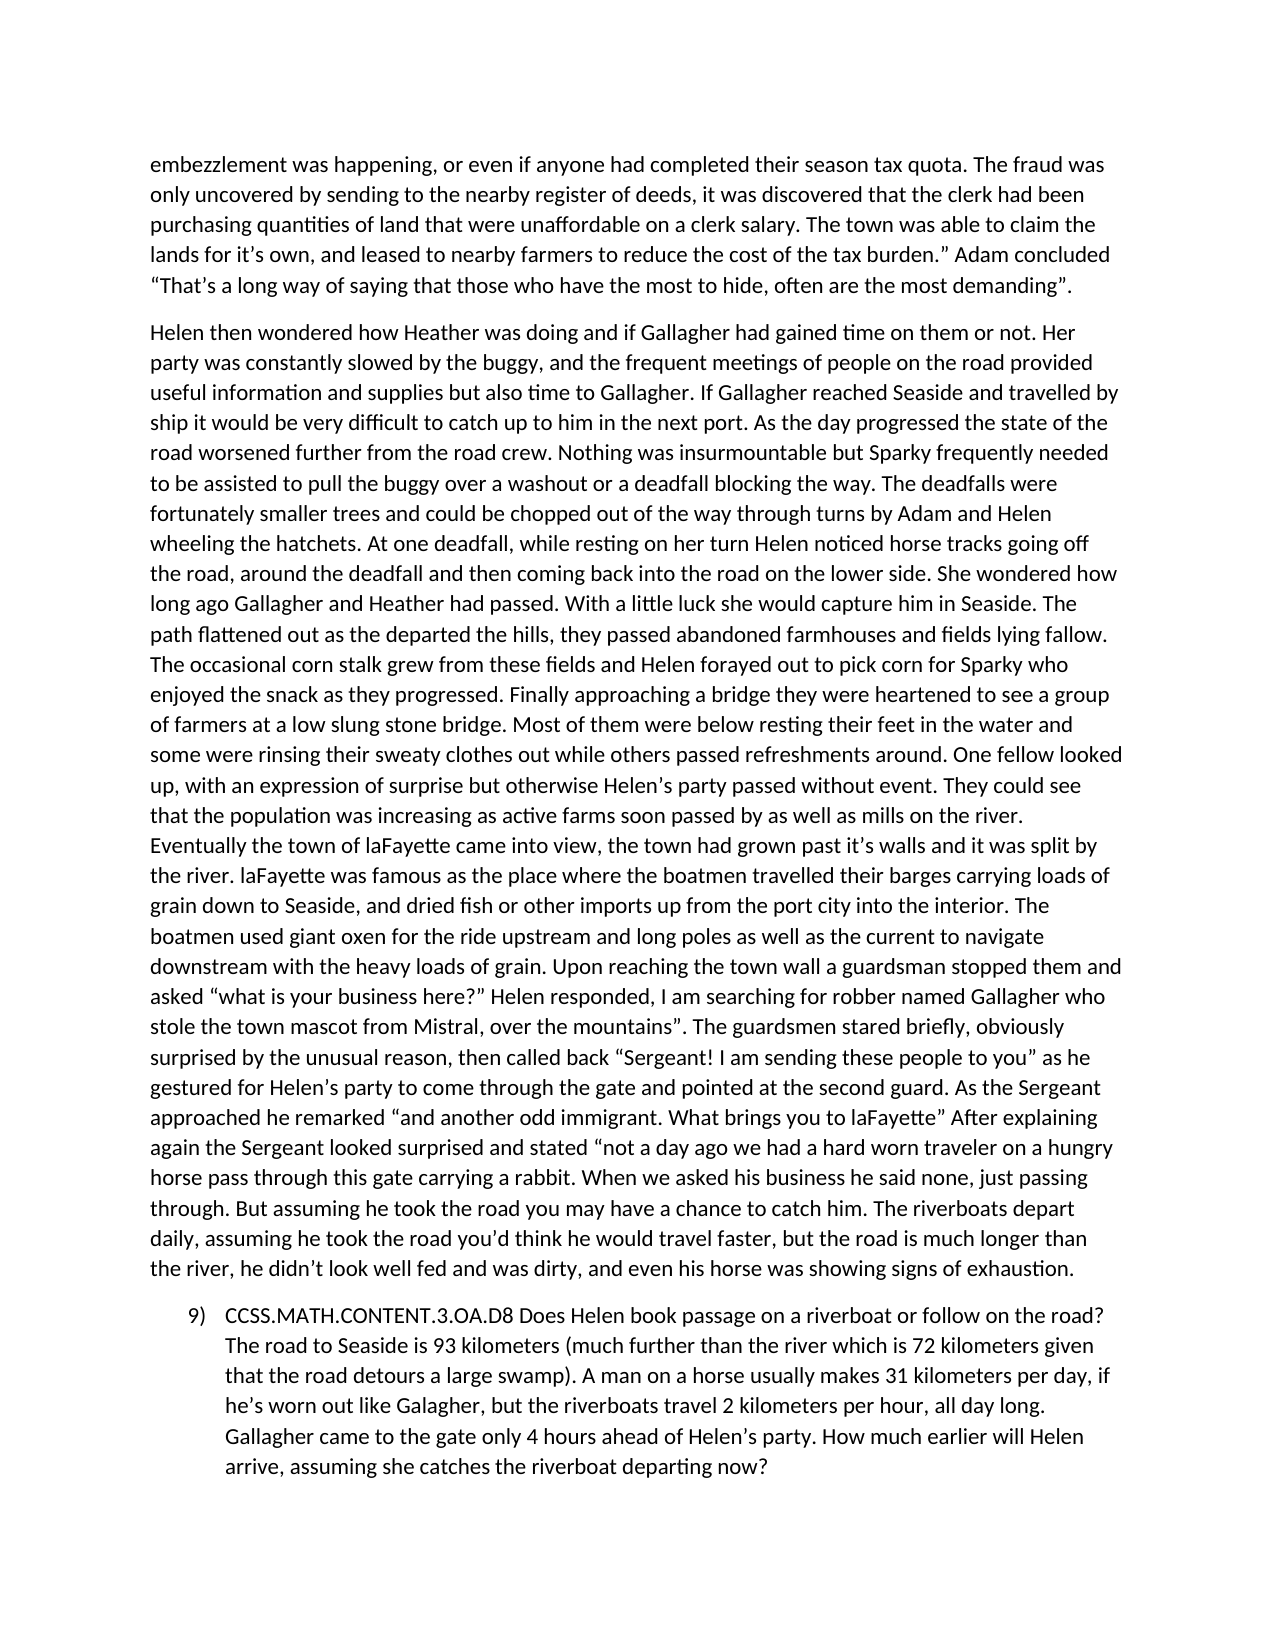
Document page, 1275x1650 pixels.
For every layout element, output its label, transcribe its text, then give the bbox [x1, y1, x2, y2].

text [150, 150, 1125, 299]
list CCSS.MATH.CONTENT.3.OA.D8 Does Helen book passage on a riverboat or follow on the road? The road to Seaside is 93 kilometers (much further than the river which is 72 kilometers given that the road detours a large swamp). A man on a horse usually makes 31 kilometers per day, if he’s worn out like Galagher, but the riverboats travel 2 kilometers per hour, all day long. Gallagher came to the gate only 4 hours ahead of Helen’s party. How much earlier will Helen arrive, assuming she catches the riverboat departing now? [187, 1301, 1125, 1480]
text Helen then wondered how Heather was doing and if Gallagher had gained time on them or not. Her party was constantly slowed by the buggy, and the frequent meetings of people on the road provided useful information and supplies but also time to Gallagher. If Gallagher reached Seaside and travelled by ship it would be very difficult to catch up to him in the next port. As the day progressed the state of the road worsened further from the road crew. Nothing was insurmountable but Sparky frequently needed to be assisted to pull the buggy over a washout or a deadfall blocking the way. The deadfalls were fortunately smaller trees and could be chopped out of the way through turns by Adam and Helen wheeling the hatchets. At one deadfall, while resting on her turn Helen noticed horse tracks going off the road, around the deadfall and then coming back into the road on the lower side. She wondered how long ago Gallagher and Heather had passed. With a little luck she would capture him in Seaside. The path flattened out as the departed the hills, they passed abandoned farmhouses and fields lying fallow. The occasional corn stalk grew from these fields and Helen forayed out to pick corn for Sparky who enjoyed the snack as they progressed. Finally approaching a bridge they were heartened to see a group of farmers at a low slung stone bridge. Most of them were below resting their feet in the water and some were rinsing their sweaty clothes out while others passed refreshments around. One fellow looked up, with an expression of surprise but otherwise Helen’s party passed without event. They could see that the population was increasing as active farms soon passed by as well as mills on the river. Eventually the town of laFayette came into view, the town had grown past it’s walls and it was split by the river. laFayette was famous as the place where the boatmen travelled their barges carrying loads of grain down to Seaside, and dried fish or other imports up from the port city into the interior. The boatmen used giant oxen for the ride upstream and long poles as well as the current to navigate downstream with the heavy loads of grain. Upon reaching the town wall a guardsman stopped them and asked “what is your business here?” Helen responded, I am searching for robber named Gallagher who stole the town mascot from Mistral, over the mountains”. The guardsmen stared briefly, obviously surprised by the unusual reason, then called back “Sergeant! I am sending these people to you” as he gestured for Helen’s party to come through the gate and pointed at the second guard. As the Sergeant approached he remarked “and another odd immigrant. What brings you to laFayette” After explaining again the Sergeant looked surprised and stated “not a day ago we had a hard worn traveler on a hungry horse pass through this gate carrying a rabbit. When we asked his business he said none, just passing through. But assuming he took the road you may have a chance to catch him. The riverboats depart daily, assuming he took the road you’d think he would travel faster, but the road is much longer than the river, he didn’t look well fed and was dirty, and even his horse was showing signs of exhaustion. [150, 318, 1125, 1282]
